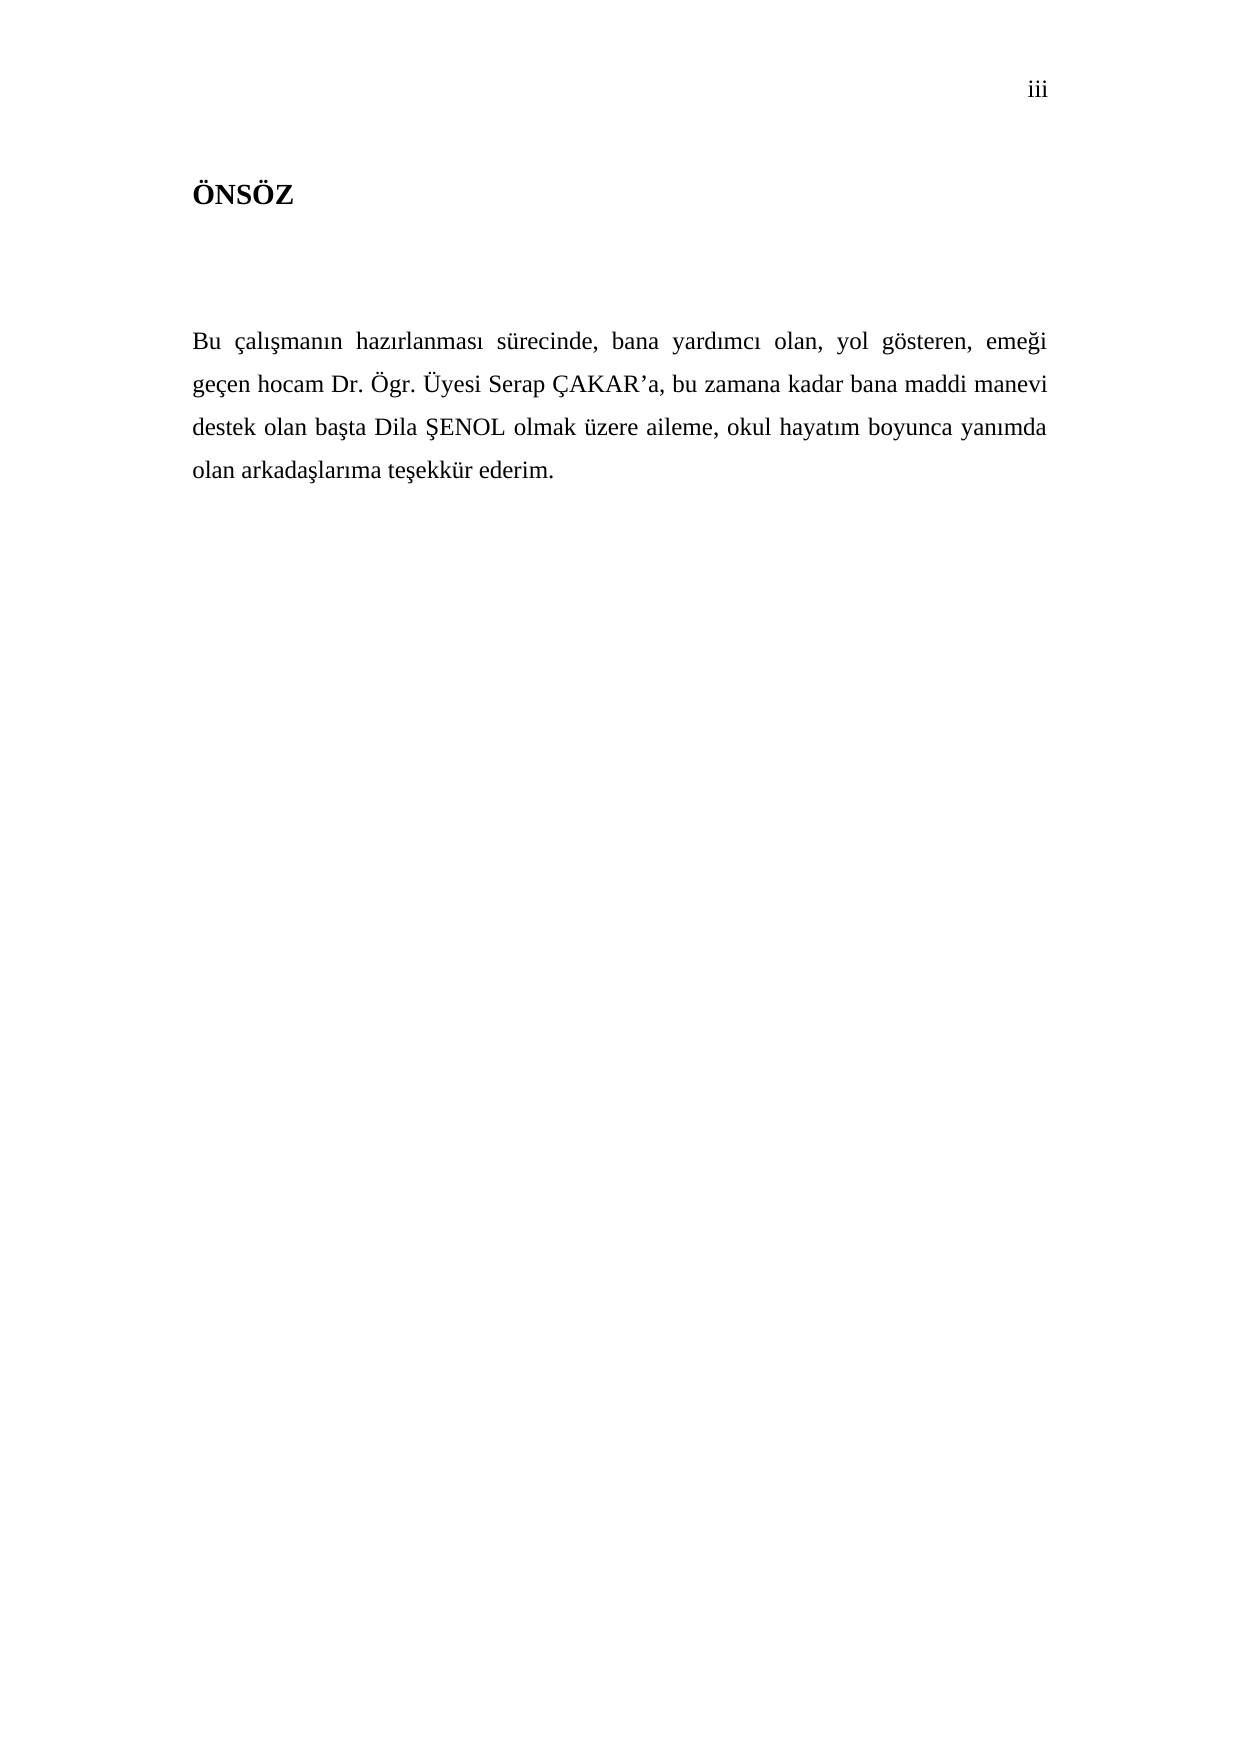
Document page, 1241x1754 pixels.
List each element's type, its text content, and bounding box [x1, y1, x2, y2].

text Bu çalışmanın hazırlanması sürecinde, bana yardımcı olan, yol gösteren, emeği geçen hocam Dr. Ögr. Üyesi Serap ÇAKAR’a, bu zamana kadar bana maddi manevi destek olan başta Dila ŞENOL olmak üzere aileme, okul hayatım boyunca yanımda olan arkadaşlarıma teşekkür ederim. [192, 326, 1048, 484]
text ÖNSÖZ [192, 177, 1048, 211]
